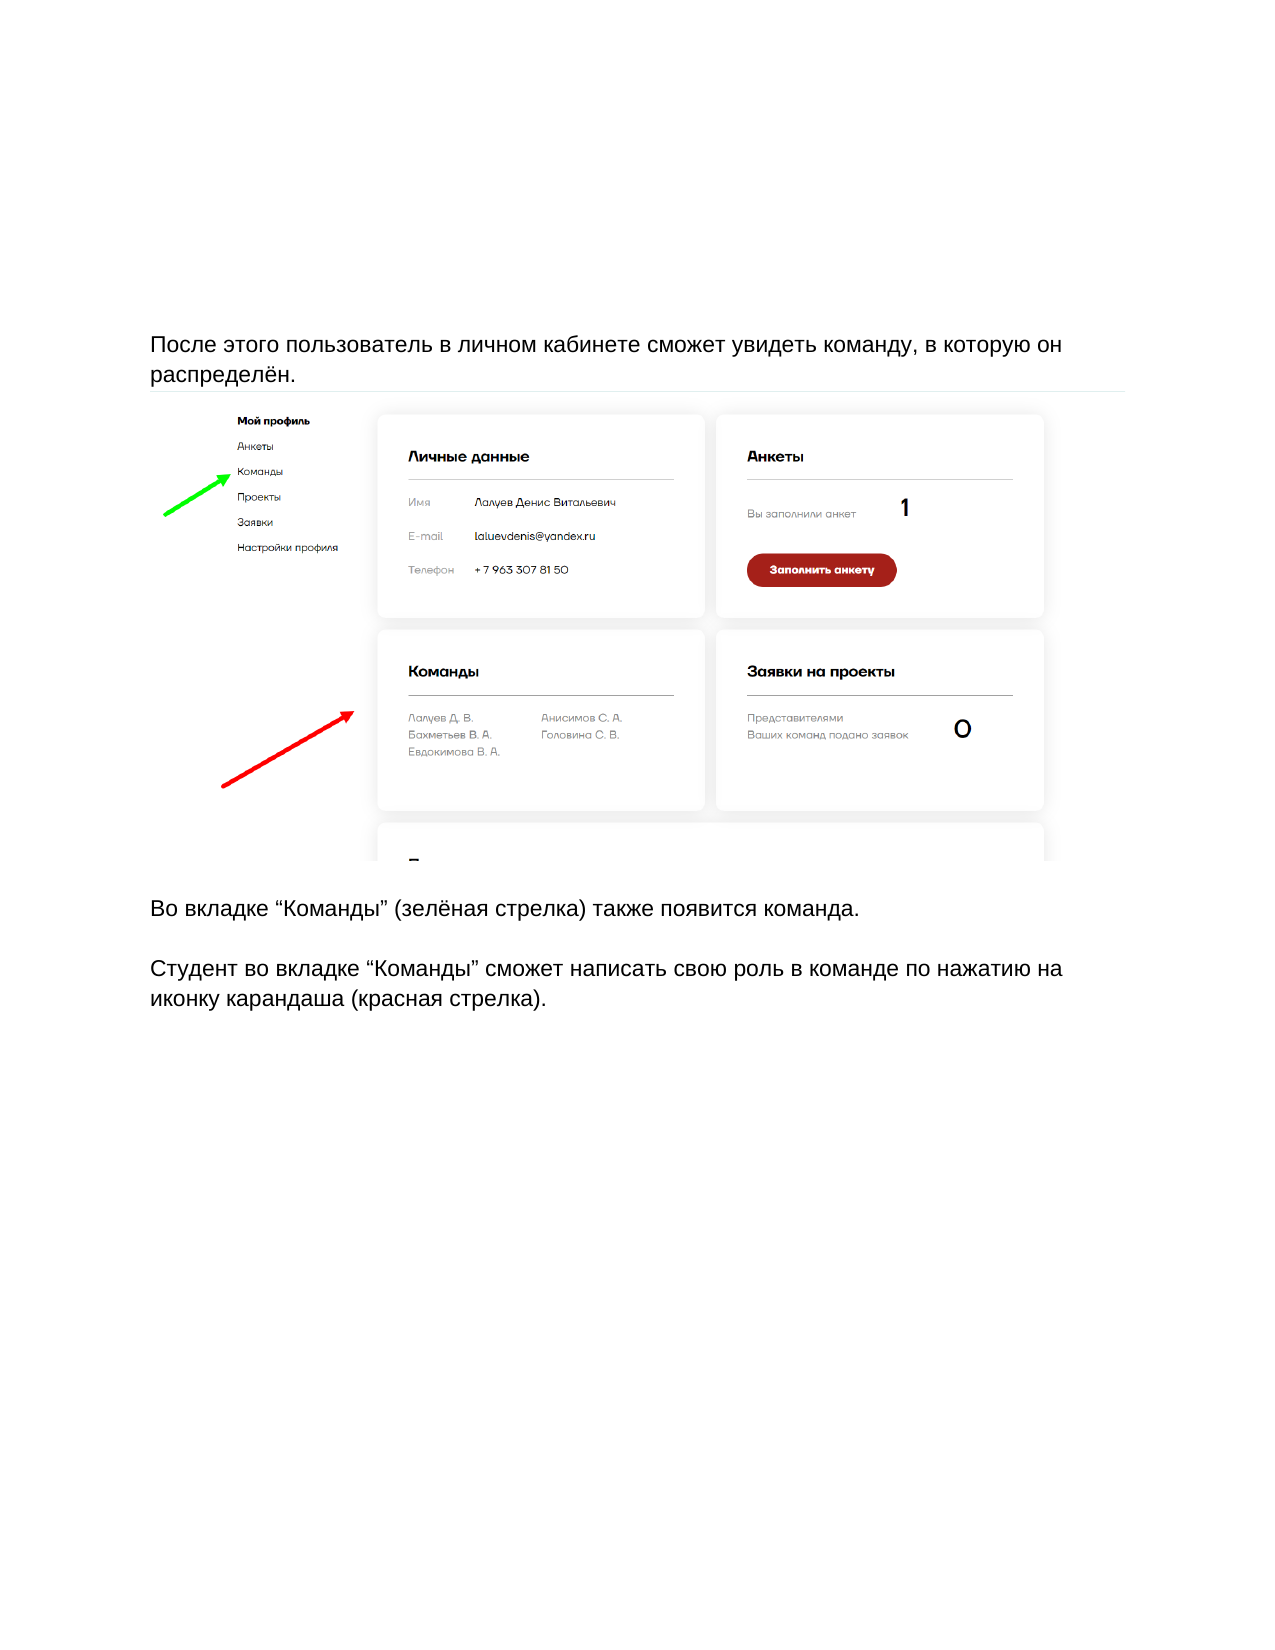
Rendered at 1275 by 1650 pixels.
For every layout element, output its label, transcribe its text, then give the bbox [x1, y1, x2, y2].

picture [150, 391, 1125, 861]
text Во вкладке “Команды” (зелёная стрелка) также появится команда. [150, 894, 1125, 921]
text После этого пользователь в личном кабинете сможет увидеть команду, в которую он распределён. [150, 331, 1125, 388]
text Студент во вкладке “Команды” сможет написать свою роль в команде по нажатию на иконку карандаша (красная стрелка). [150, 955, 1125, 1011]
